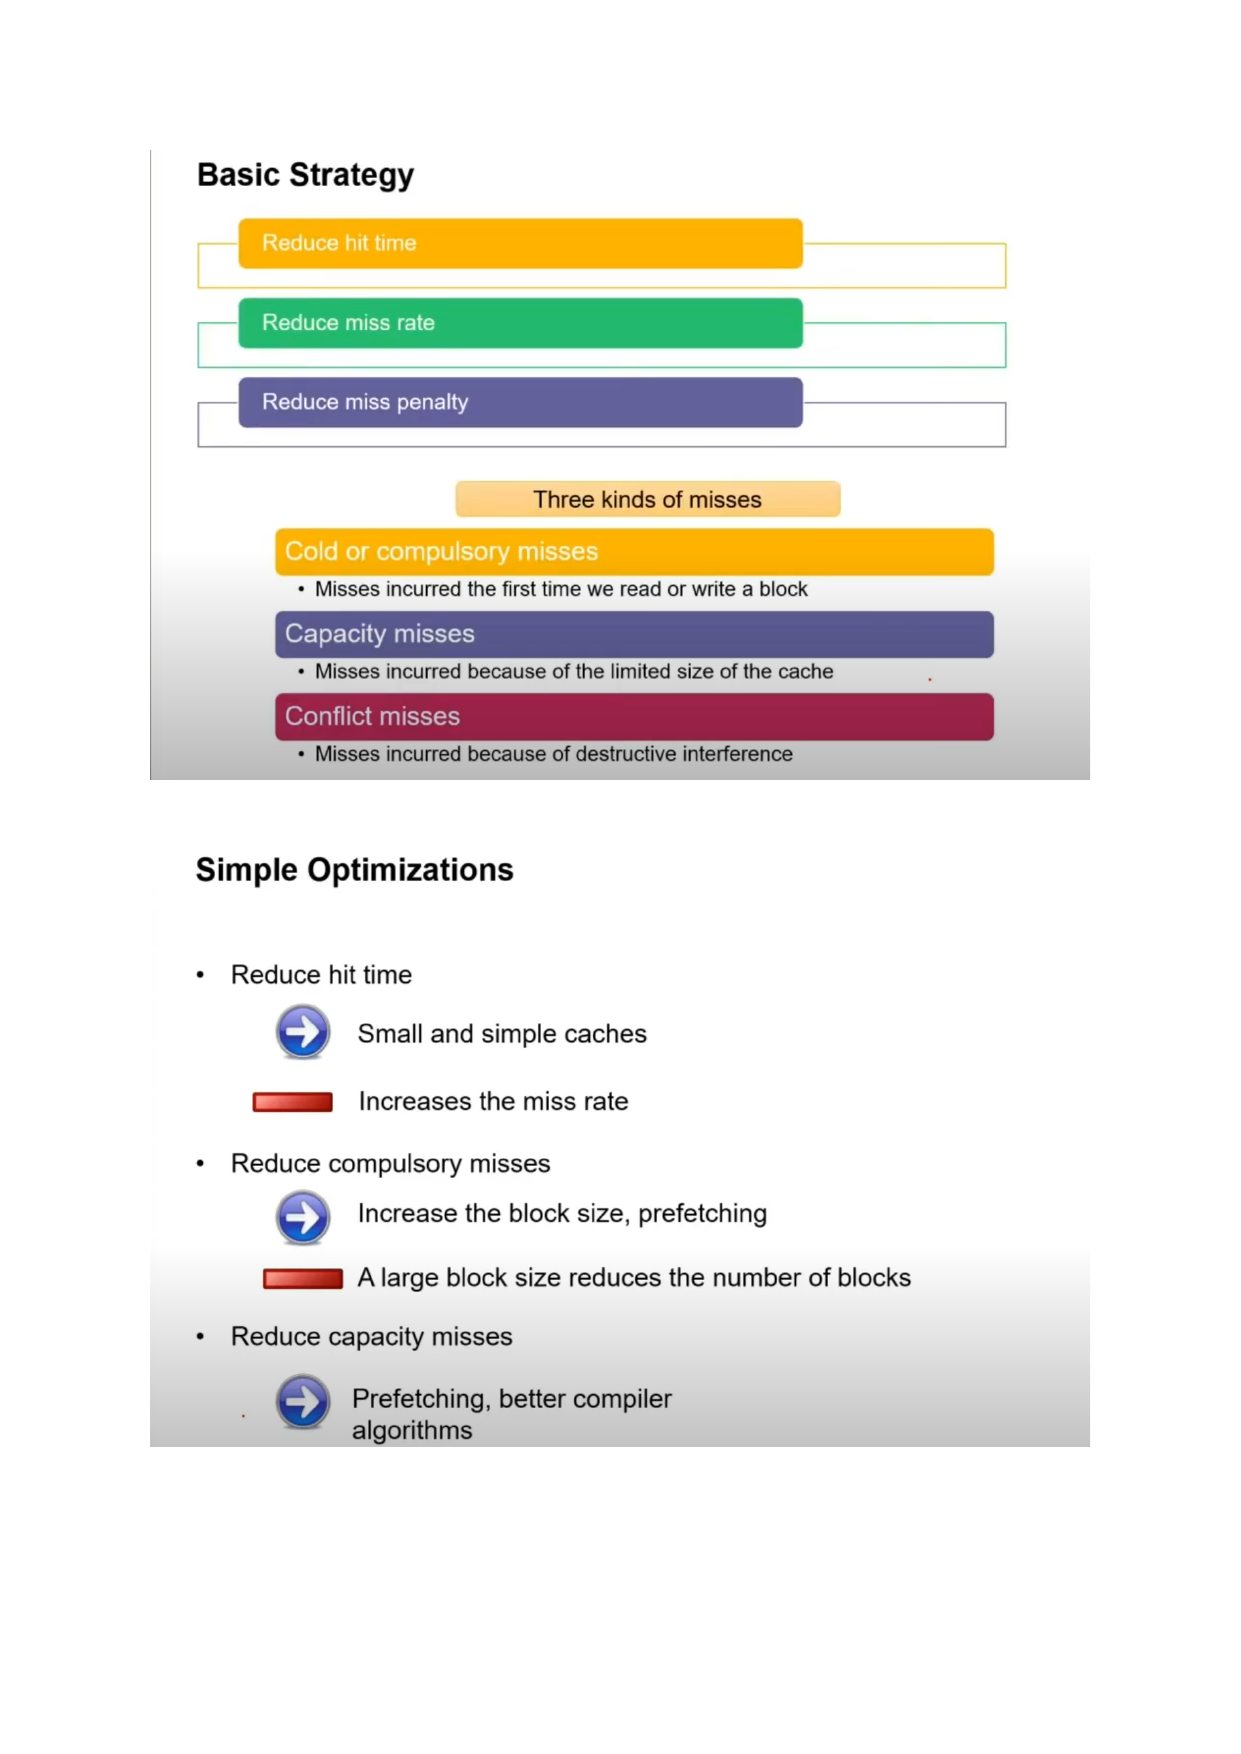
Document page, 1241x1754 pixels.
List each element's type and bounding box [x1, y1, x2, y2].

picture [150, 150, 1091, 780]
picture [150, 852, 1091, 1447]
